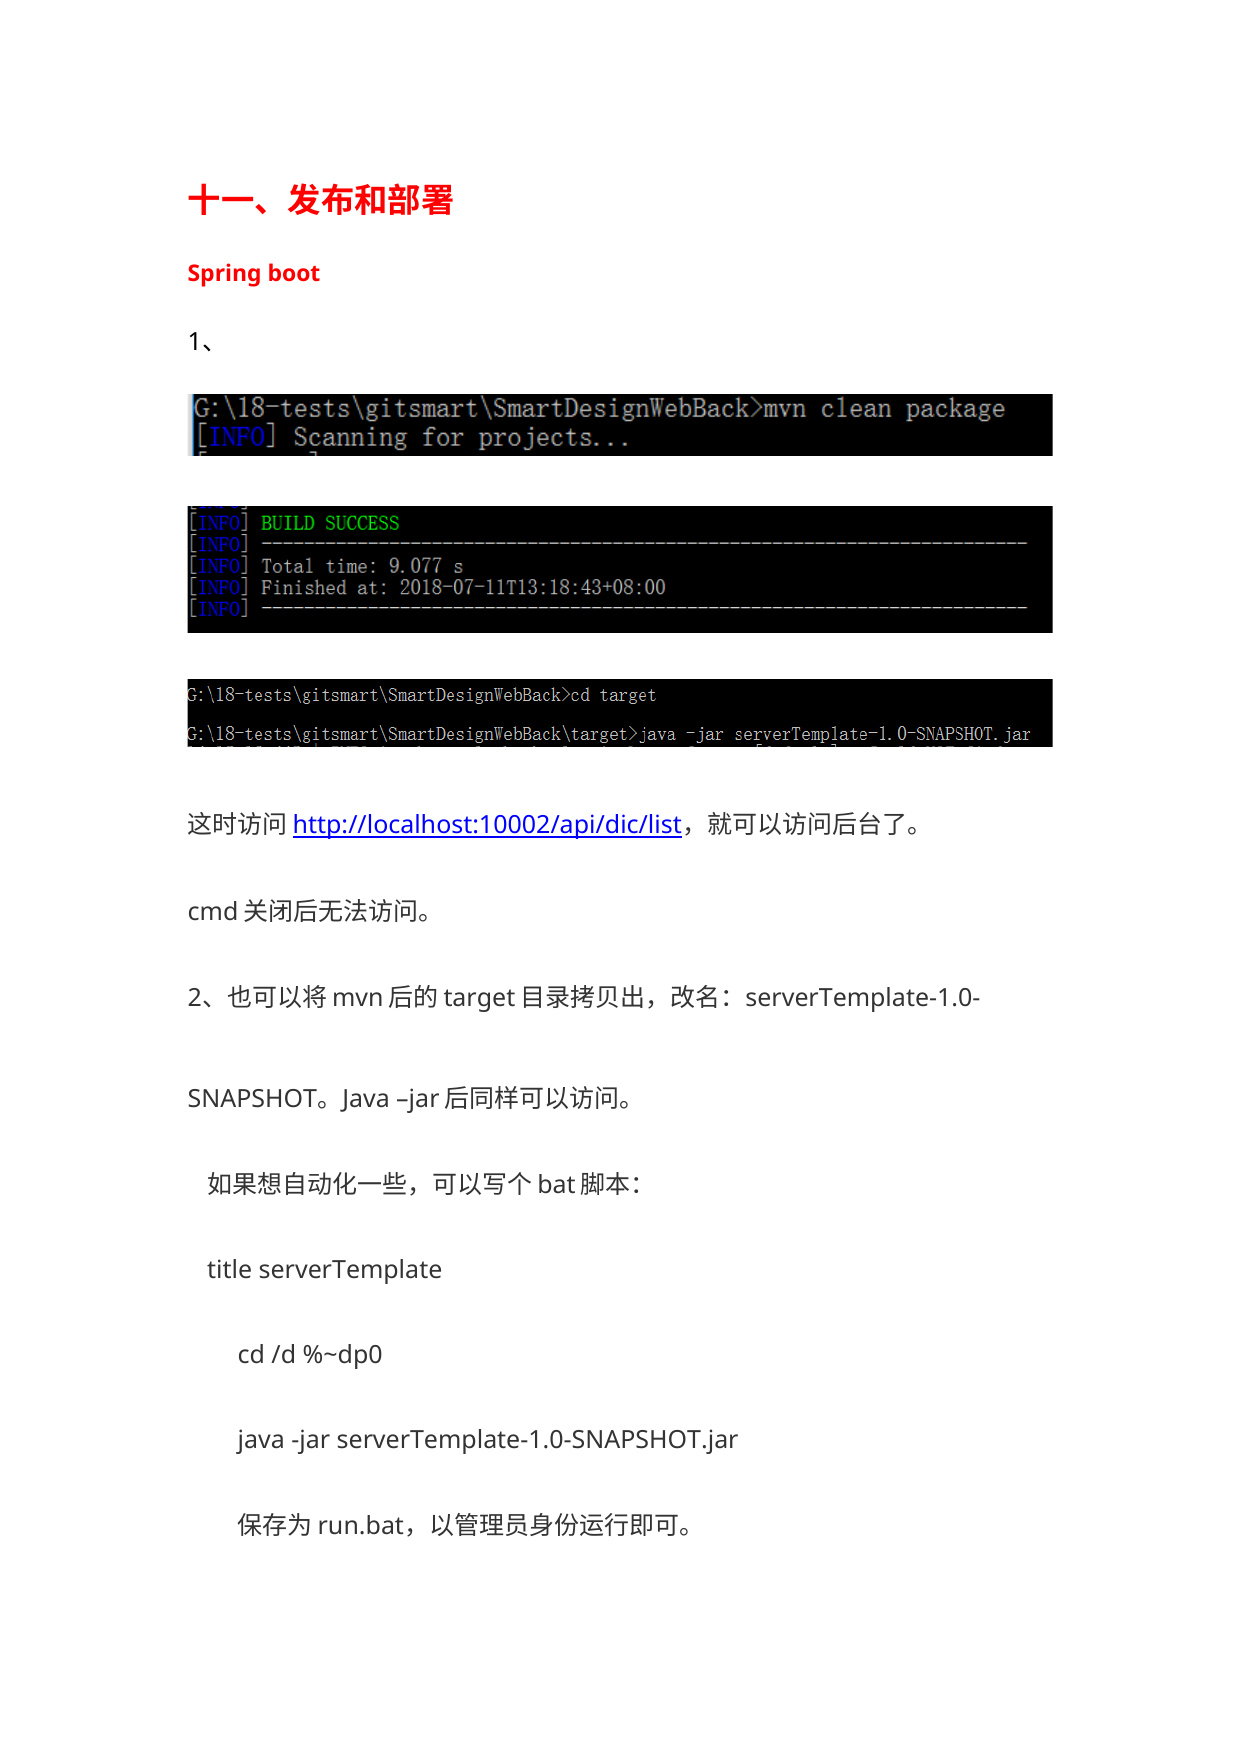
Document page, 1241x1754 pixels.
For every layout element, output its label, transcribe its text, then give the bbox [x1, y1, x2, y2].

picture [187, 679, 1053, 747]
text java -jar serverTemplate-1.0-SNAPSHOT.jar [187, 1405, 1053, 1473]
text 2、也可以将mvn后的target目录拷贝出，改名：serverTemplate-1.0-SNAPSHOT。Java –jar后同样可以访问。 [187, 961, 1053, 1131]
text 这时访问http://localhost:10002/api/dic/list，就可以访问后台了。 [187, 789, 1053, 857]
subtitle Spring boot [187, 256, 1053, 290]
subtitle 十一、发布和部署 [187, 164, 1053, 232]
text 保存为run.bat，以管理员身份运行即可。 [187, 1490, 1053, 1558]
text title serverTemplate [187, 1235, 1053, 1303]
text 如果想自动化一些，可以写个bat脚本： [187, 1149, 1053, 1217]
text 1、 [187, 305, 1053, 373]
text cmd关闭后无法访问。 [187, 875, 1053, 943]
picture [187, 394, 1053, 456]
text cd /d %~dp0 [187, 1320, 1053, 1388]
picture [187, 506, 1053, 633]
